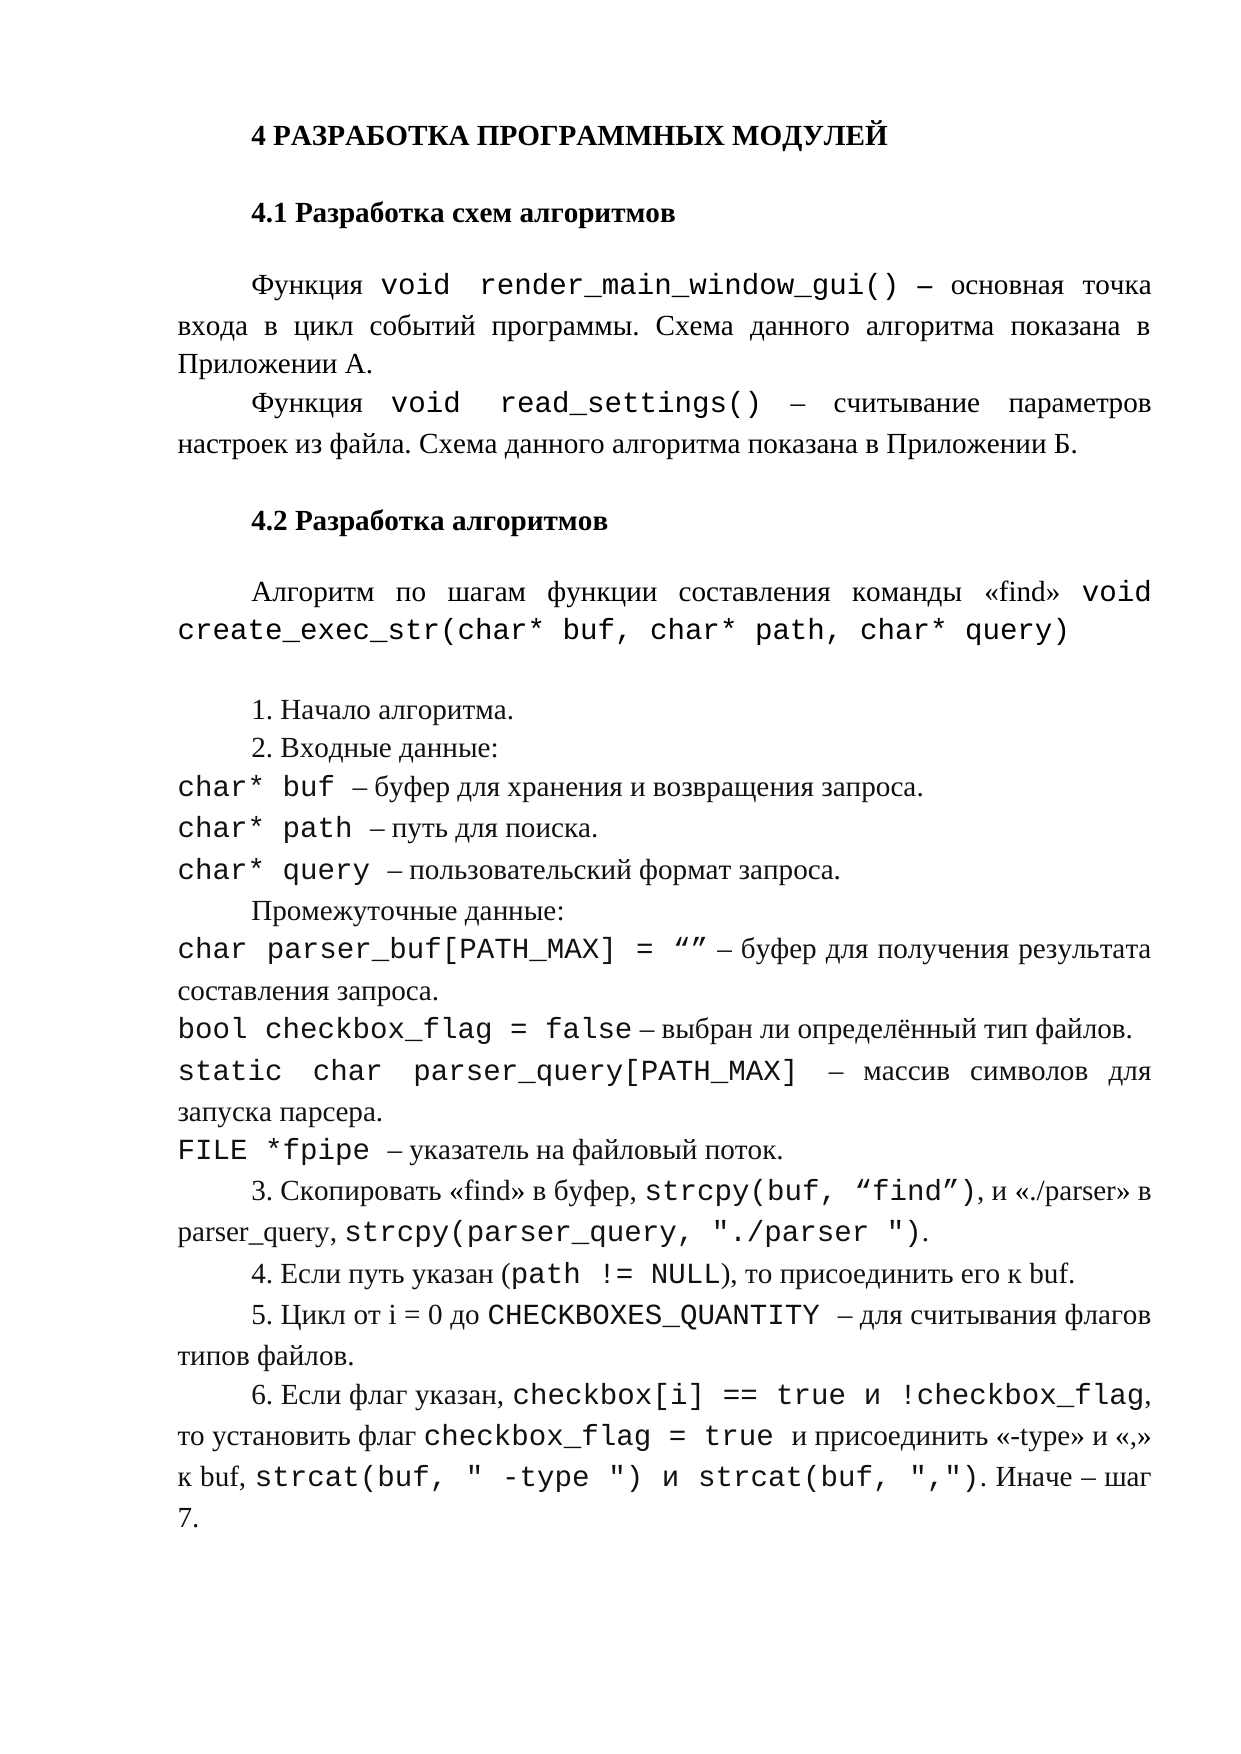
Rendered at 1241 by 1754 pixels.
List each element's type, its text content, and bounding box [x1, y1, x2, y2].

text char* buf – буфер для хранения и возвращения запроса. [177, 769, 1152, 805]
text Алгоритм по шагам функции составления команды «find» void create_exec_str(char* buf, char* path, char* query) [177, 574, 1152, 648]
text Функция void read_settings() – считывание параметров настроек из файла. Схема данного алгоритма показана в Приложении Б. [177, 385, 1152, 459]
text Функция void render_main_window_gui() – основная точка входа в цикл событий программы. Схема данного алгоритма показана в Приложении А. [177, 267, 1152, 380]
text char* path – путь для поиска. [177, 810, 1152, 846]
text 4. Если путь указан (path != NULL), то присоединить его к buf. [177, 1256, 1152, 1292]
text char parser_buf[PATH_MAX] = “” – буфер для получения результата составления запроса. [177, 932, 1152, 1006]
text 3. Скопировать «find» в буфер, strcpy(buf, “find”), и «./parser» в parser_query, strcpy(parser_query, "./parser "). [177, 1173, 1152, 1251]
text static char parser_query[PATH_MAX] – массив символов для запуска парсера. [177, 1053, 1152, 1127]
text bool checkbox_flag = false – выбран ли определённый тип файлов. [177, 1011, 1152, 1047]
text Промежуточные данные: [177, 893, 1152, 927]
text 2. Входныe данные: [177, 731, 1152, 764]
text 5. Цикл от i = 0 до CHECKBOXES_QUANTITY – для считывания флагов типов файлов. [177, 1297, 1152, 1372]
subtitle 4.1 Разработка схем алгоритмов [177, 195, 1152, 229]
subtitle 4.2 Разработка алгоритмов [177, 503, 1152, 537]
text FILE *fpipe – указатель на файловый поток. [177, 1132, 1152, 1168]
text 1. Начало алгоритма. [177, 692, 1152, 726]
text 6. Если флаг указан, checkbox[i] == true и !checkbox_flag, то установить флаг checkbox_flag = true и присоединить «-type» и «,» к buf, strcat(buf, " -type ") и strcat(buf, ","). Иначе – шаг 7. [177, 1377, 1152, 1533]
text char* query – пользовательский формат запроса. [177, 852, 1152, 888]
subtitle 4 РАЗРАБОТКА ПРОГРАММНЫХ МОДУЛЕЙ [177, 118, 1152, 152]
